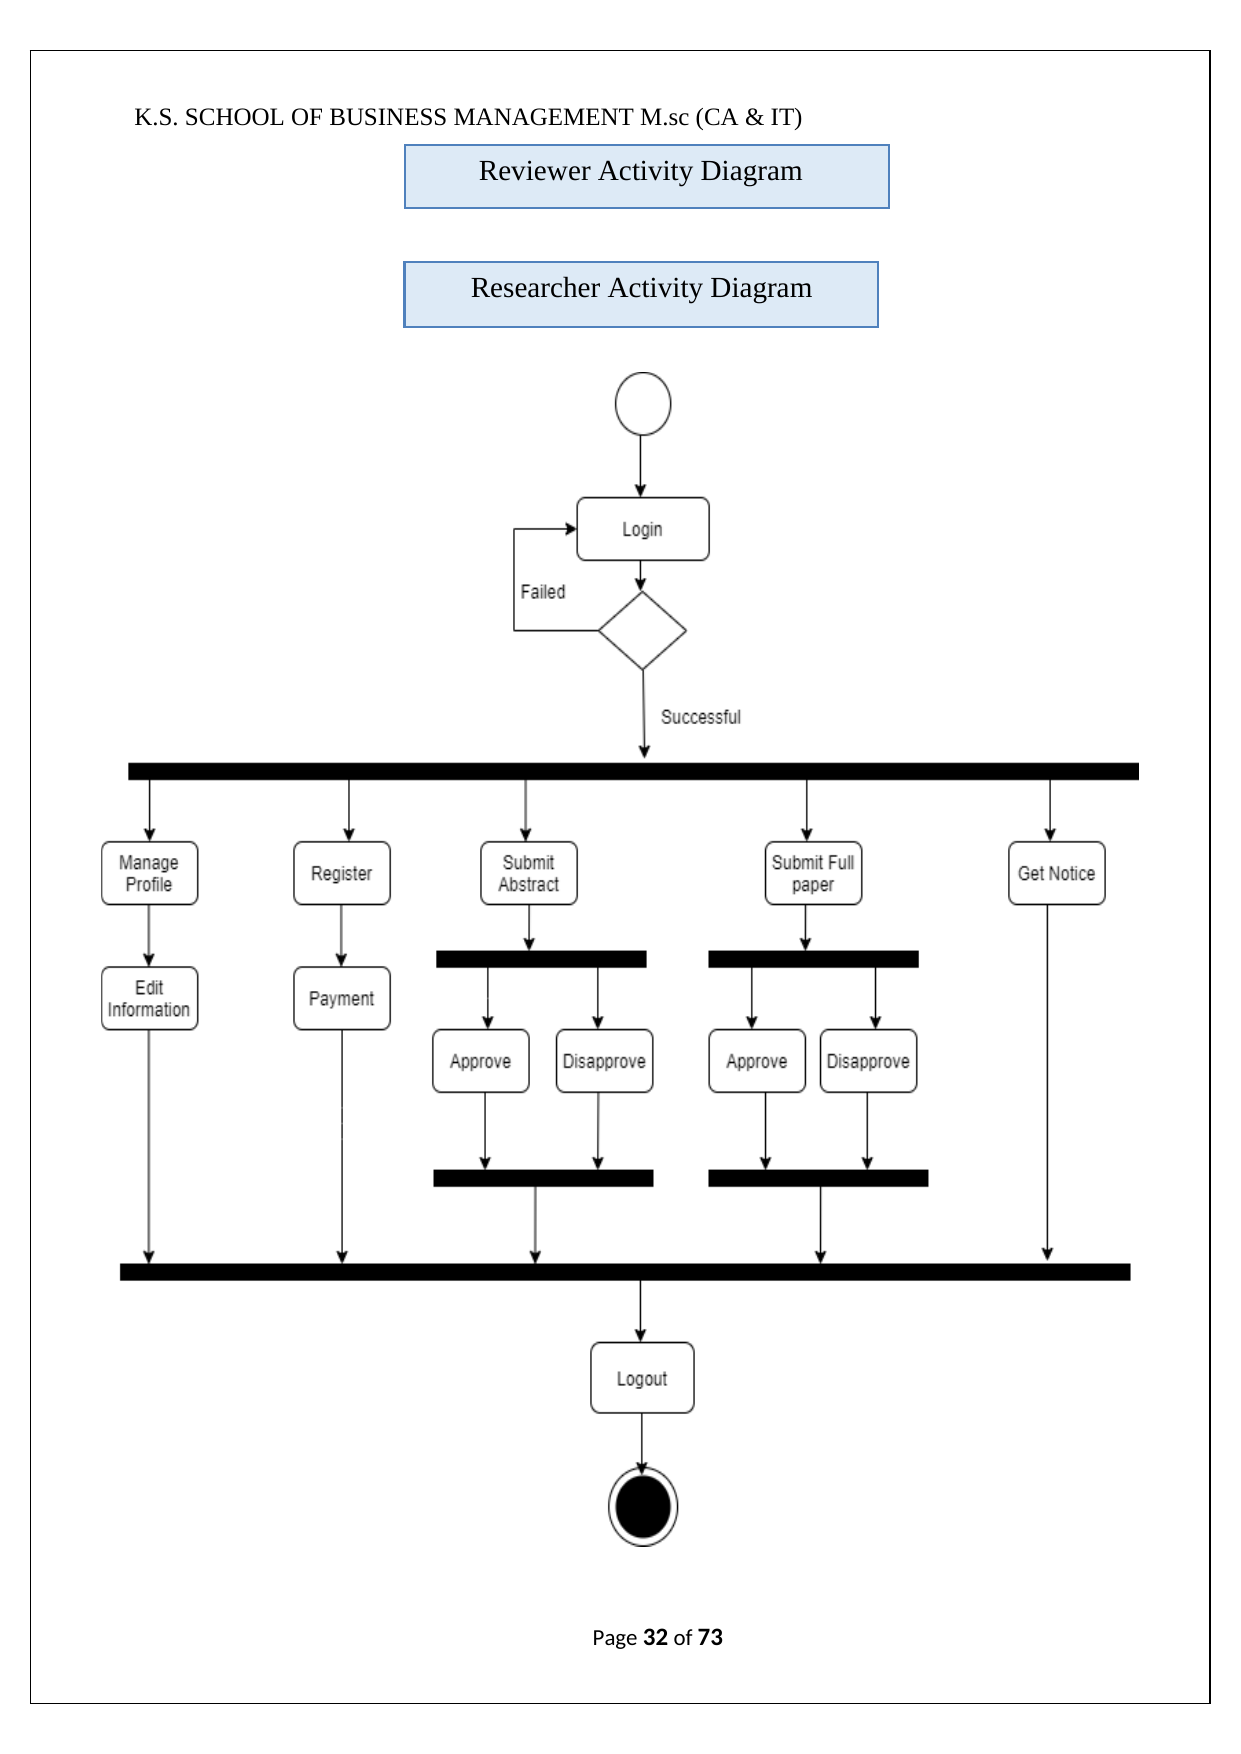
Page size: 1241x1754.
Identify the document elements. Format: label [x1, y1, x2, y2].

picture [101, 372, 1139, 1547]
